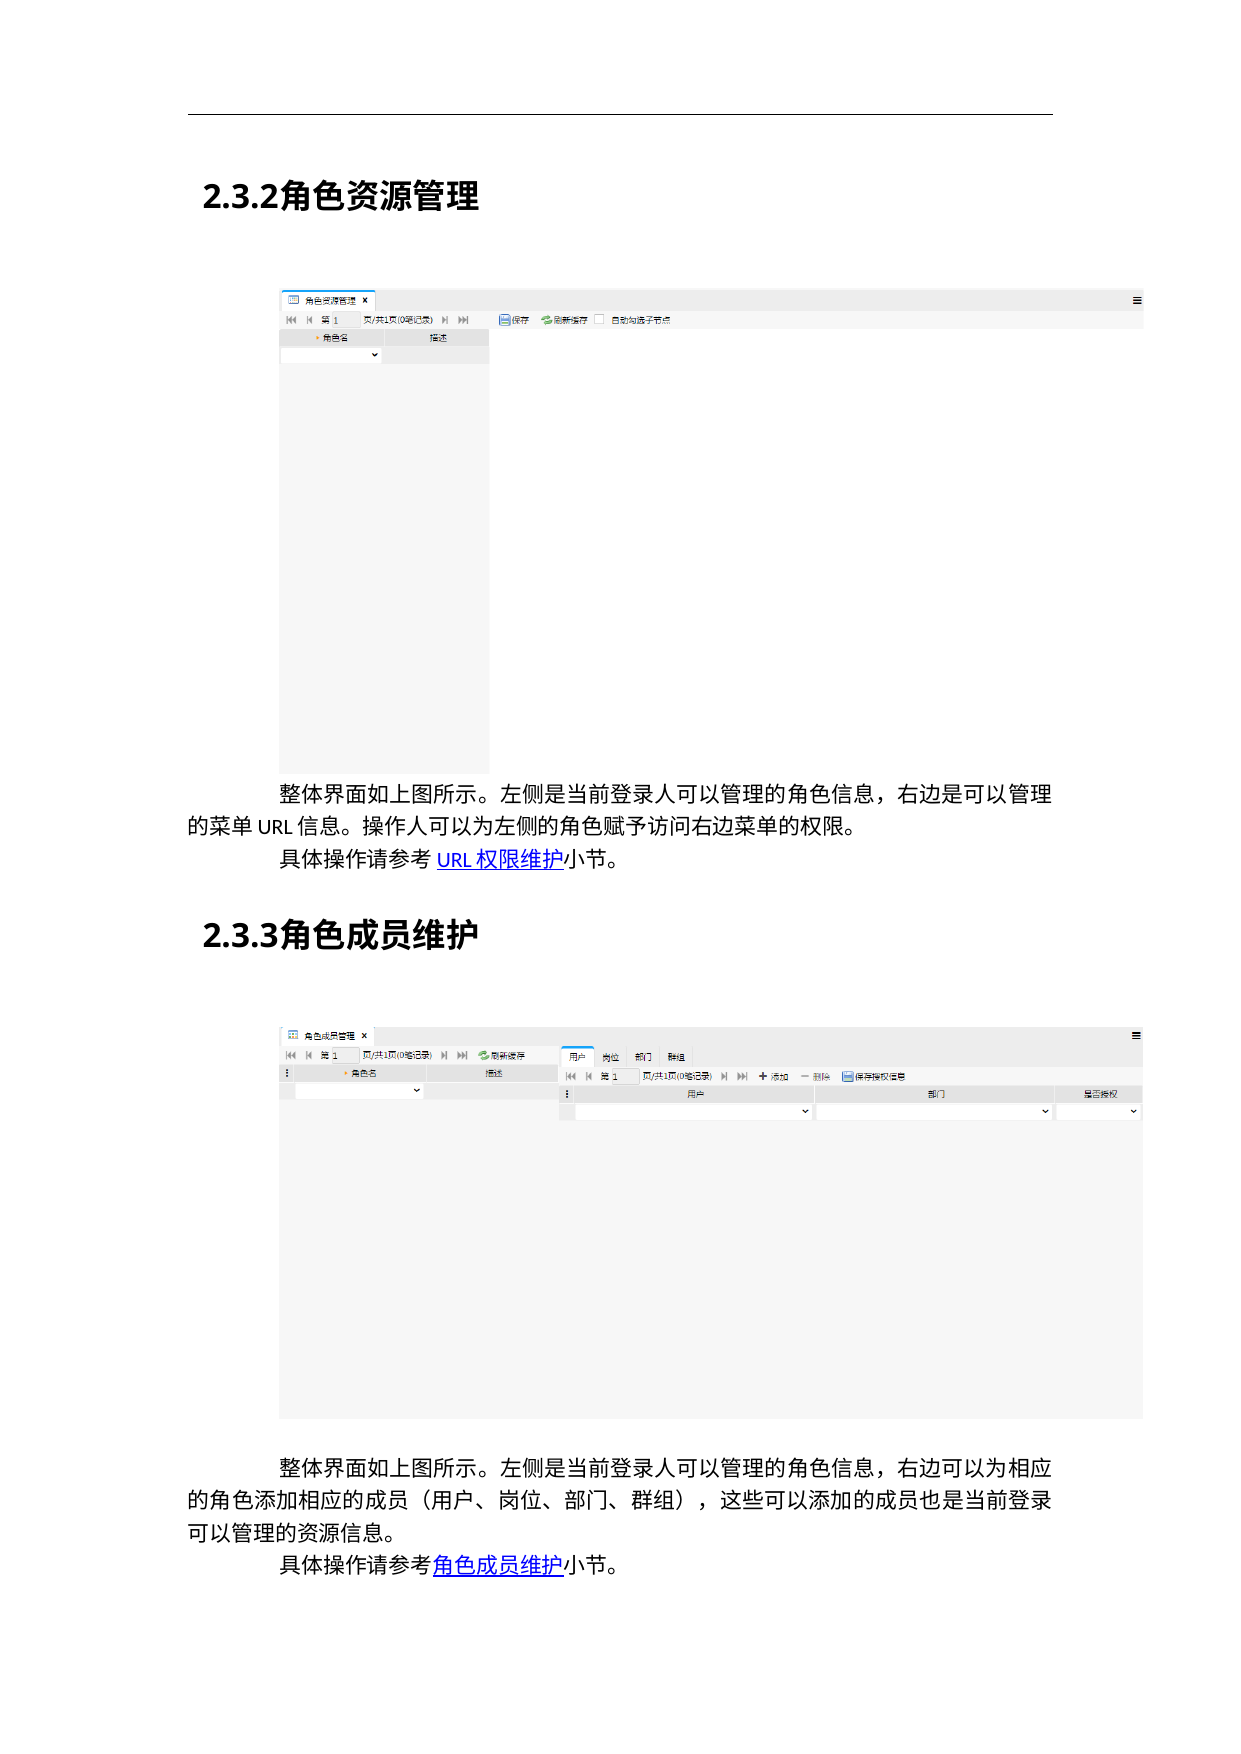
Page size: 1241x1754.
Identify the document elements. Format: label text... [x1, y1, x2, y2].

text 具体操作请参考角色成员维护小节。 [187, 1548, 1053, 1580]
text 整体界面如上图所示。左侧是当前登录人可以管理的角色信息，右边可以为相应的角色添加相应的成员（用户、岗位、部门、群组），这些可以添加的成员也是当前登录可以管理的资源信息。 [187, 1450, 1053, 1548]
subtitle 角色成员维护 [202, 901, 1053, 966]
text 整体界面如上图所示。左侧是当前登录人可以管理的角色信息，右边是可以管理的菜单URL信息。操作人可以为左侧的角色赋予访问右边菜单的权限。 [187, 776, 1053, 841]
subtitle 角色资源管理 [202, 162, 1053, 227]
picture [279, 1027, 1143, 1419]
text 具体操作请参考URL权限维护小节。 [187, 841, 1053, 874]
picture [279, 288, 1144, 774]
